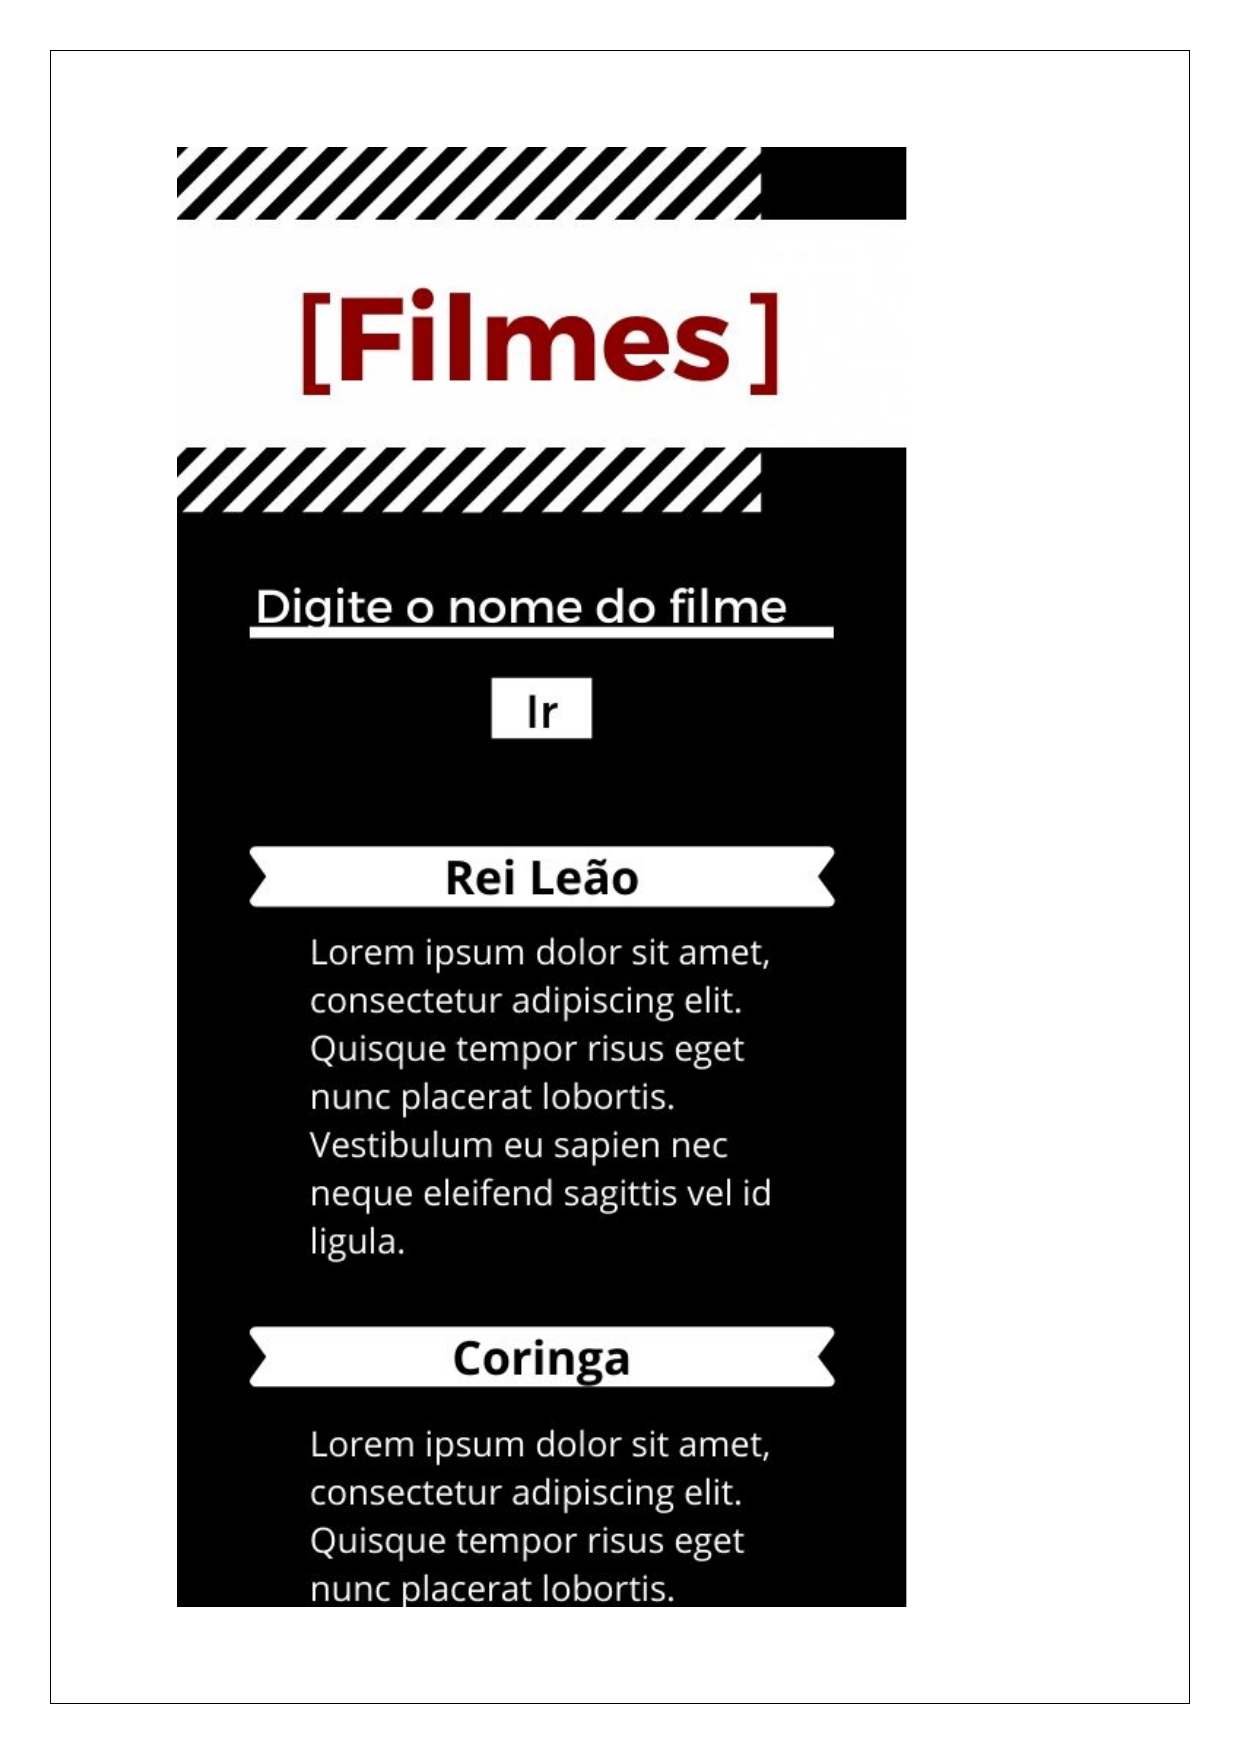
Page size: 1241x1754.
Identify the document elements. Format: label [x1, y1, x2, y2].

picture [177, 147, 907, 1607]
